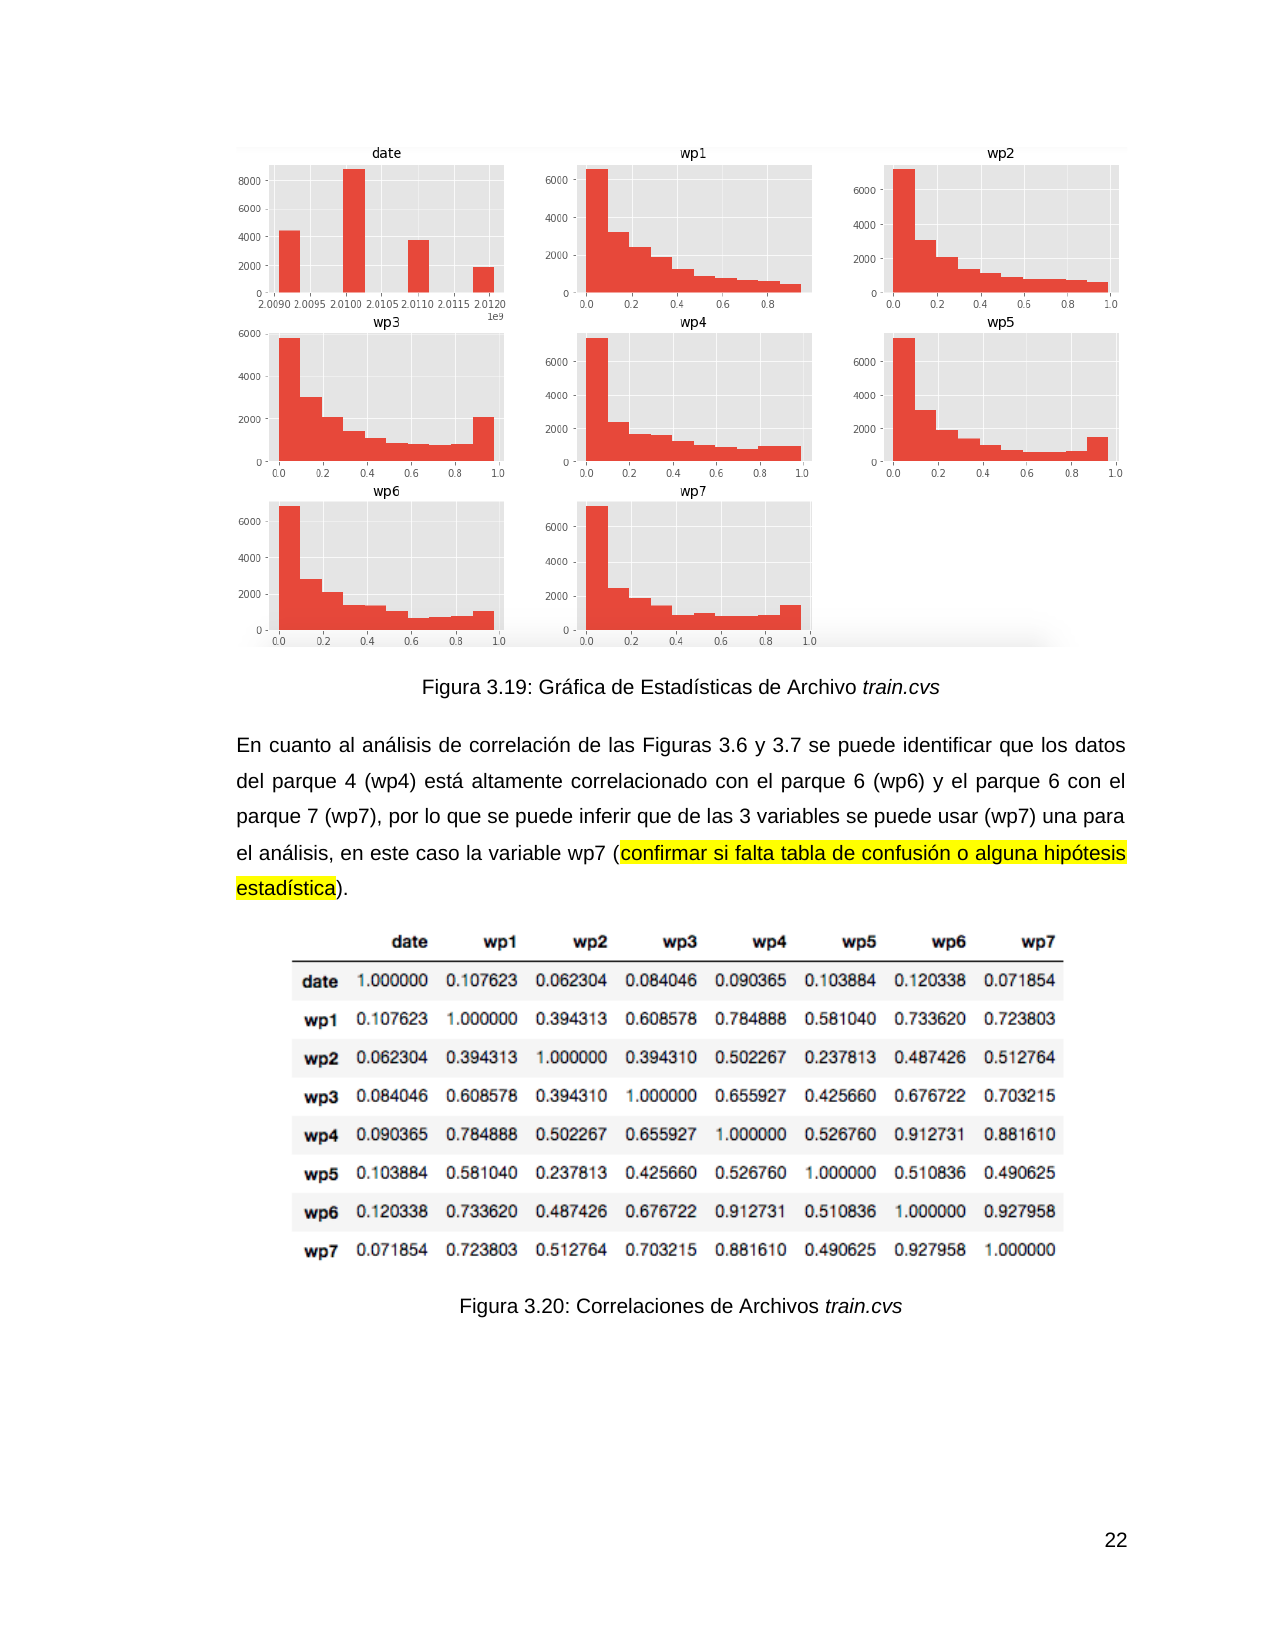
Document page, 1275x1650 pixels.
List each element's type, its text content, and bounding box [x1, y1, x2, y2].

picture [288, 928, 1075, 1266]
text En cuanto al análisis de correlación de las Figuras 3.6 y 3.7 se puede identificar que los datos del parque 4 (wp4) está altamente correlacionado con el parque 6 (wp6) y el parque 6 con el parque 7 (wp7), por lo que se puede inferir que de las 3 variables se puede usar (wp7) una para el análisis, en este caso la variable wp7 (confirmar si falta tabla de confusión o alguna hipótesis estadística). [236, 732, 1127, 900]
picture [236, 147, 1128, 647]
